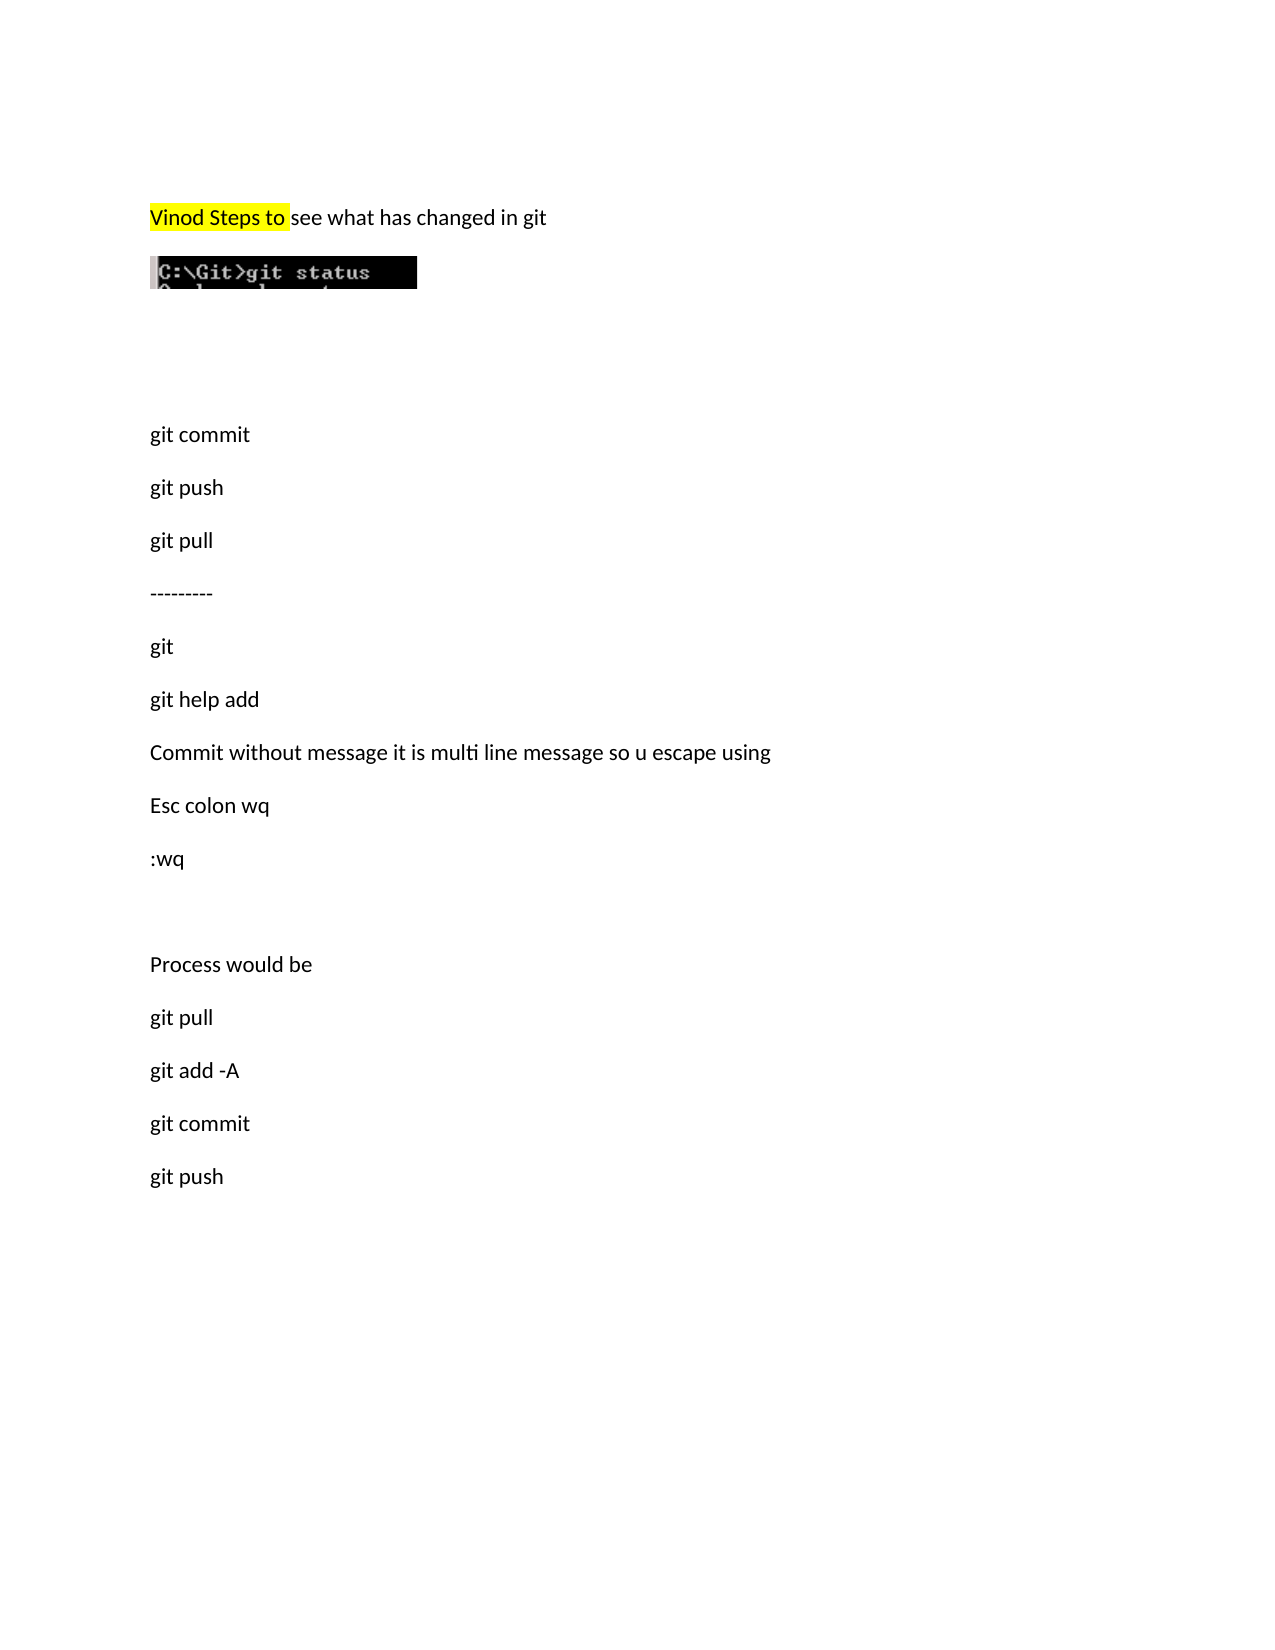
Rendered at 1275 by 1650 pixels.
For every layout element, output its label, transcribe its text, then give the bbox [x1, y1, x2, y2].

text :wq [150, 844, 1125, 872]
text Commit without message it is multi line message so u escape using [150, 738, 1125, 766]
text Esc colon wq [150, 791, 1125, 819]
text git push [150, 1162, 1125, 1190]
picture [150, 256, 418, 289]
text git help add [150, 685, 1125, 713]
text git commit [150, 1109, 1125, 1137]
text Vinod Steps to see what has changed in git [290, 203, 1125, 231]
text git push [150, 473, 1125, 501]
text git pull [150, 1003, 1125, 1031]
text --------- [150, 579, 1125, 607]
text Process would be [150, 950, 1125, 978]
text git commit [150, 420, 1125, 448]
text git pull [150, 526, 1125, 554]
text git [150, 632, 1125, 660]
text git add -A [150, 1056, 1125, 1084]
